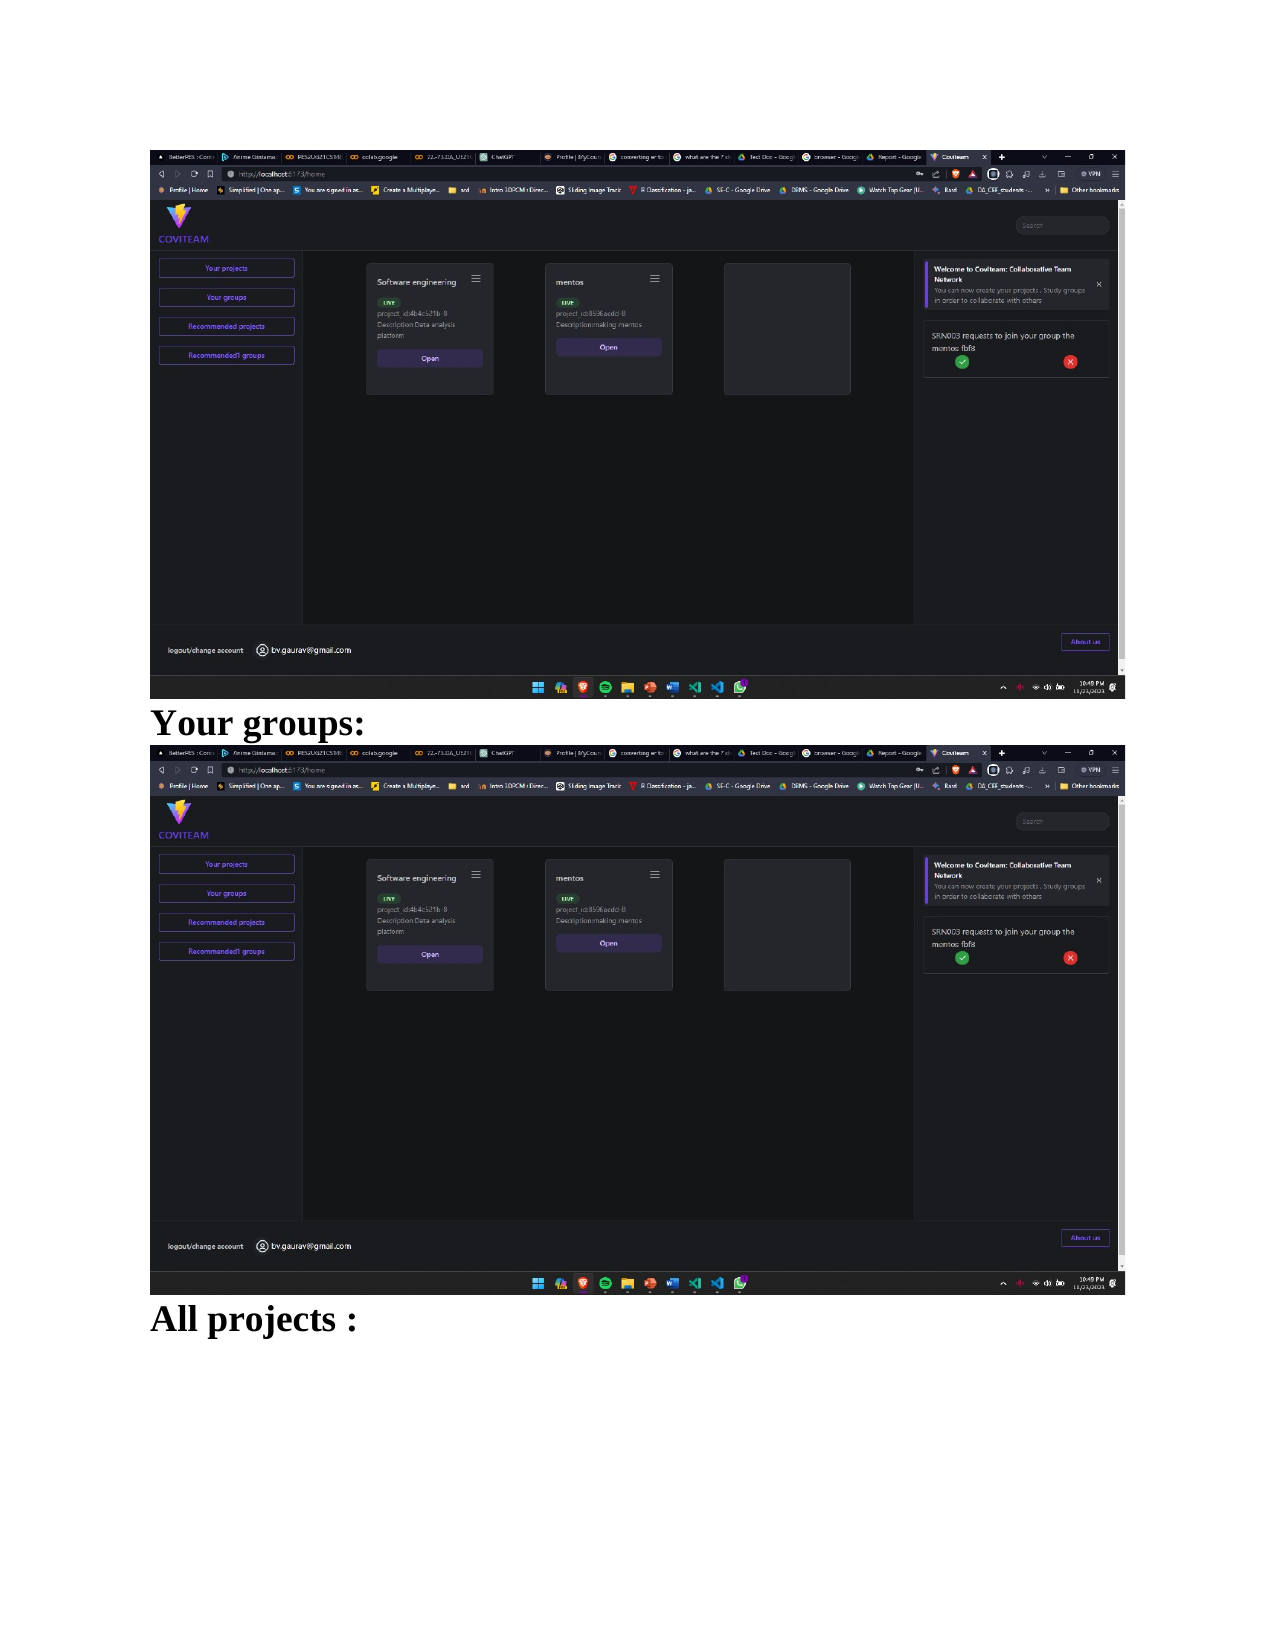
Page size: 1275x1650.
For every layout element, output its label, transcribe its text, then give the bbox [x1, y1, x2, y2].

text Your groups: [150, 700, 1125, 743]
text All projects : [150, 1296, 1125, 1339]
picture [150, 745, 1125, 1295]
picture [150, 150, 1125, 699]
